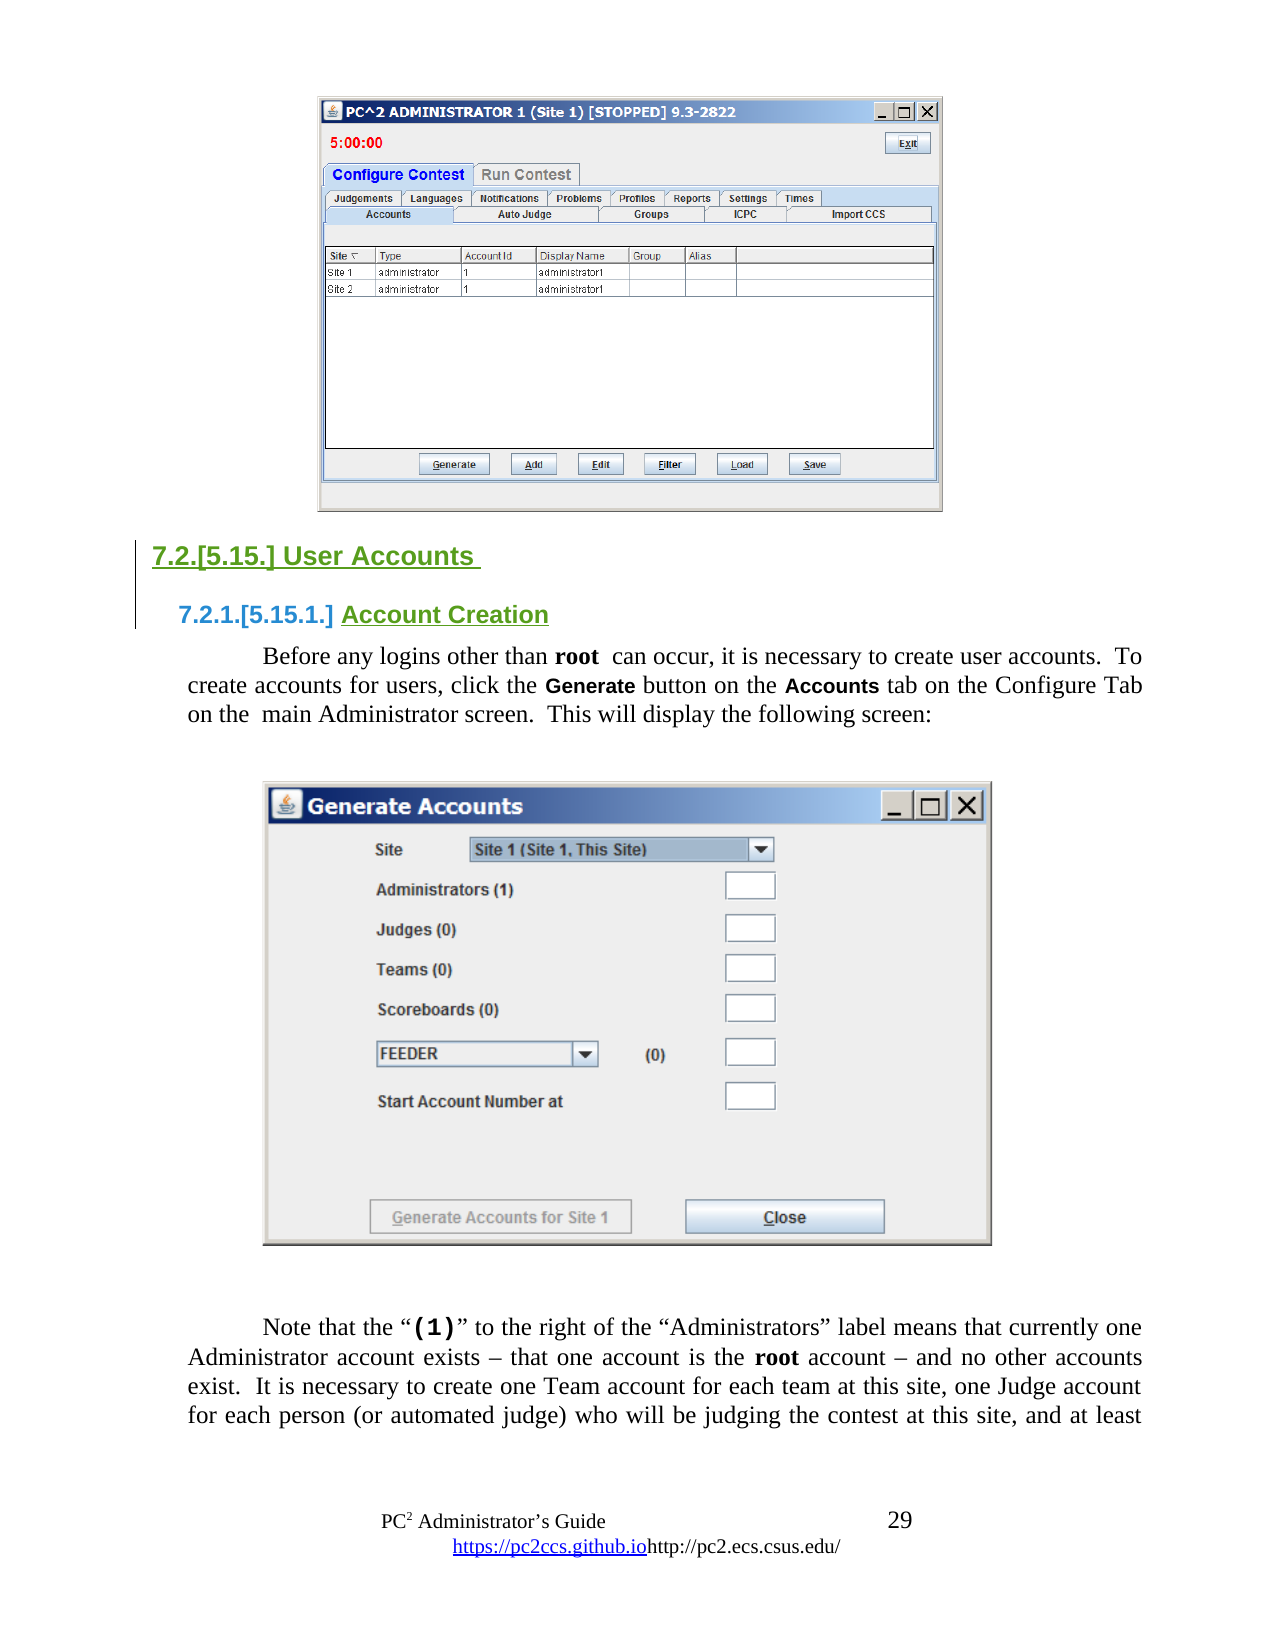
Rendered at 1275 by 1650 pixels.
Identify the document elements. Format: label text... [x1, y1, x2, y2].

picture [317, 96, 943, 512]
text Before any logins other than root can occur, it is necessary to create user accounts. To create accounts for users, click the Generate button on the Accounts tab on the Configure Tab on the main Administrator screen. This will display the following screen: [187, 641, 1143, 727]
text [187, 1312, 1143, 1429]
list Account Creation [178, 600, 1143, 629]
list User Accounts [152, 540, 1143, 571]
picture [262, 781, 993, 1246]
